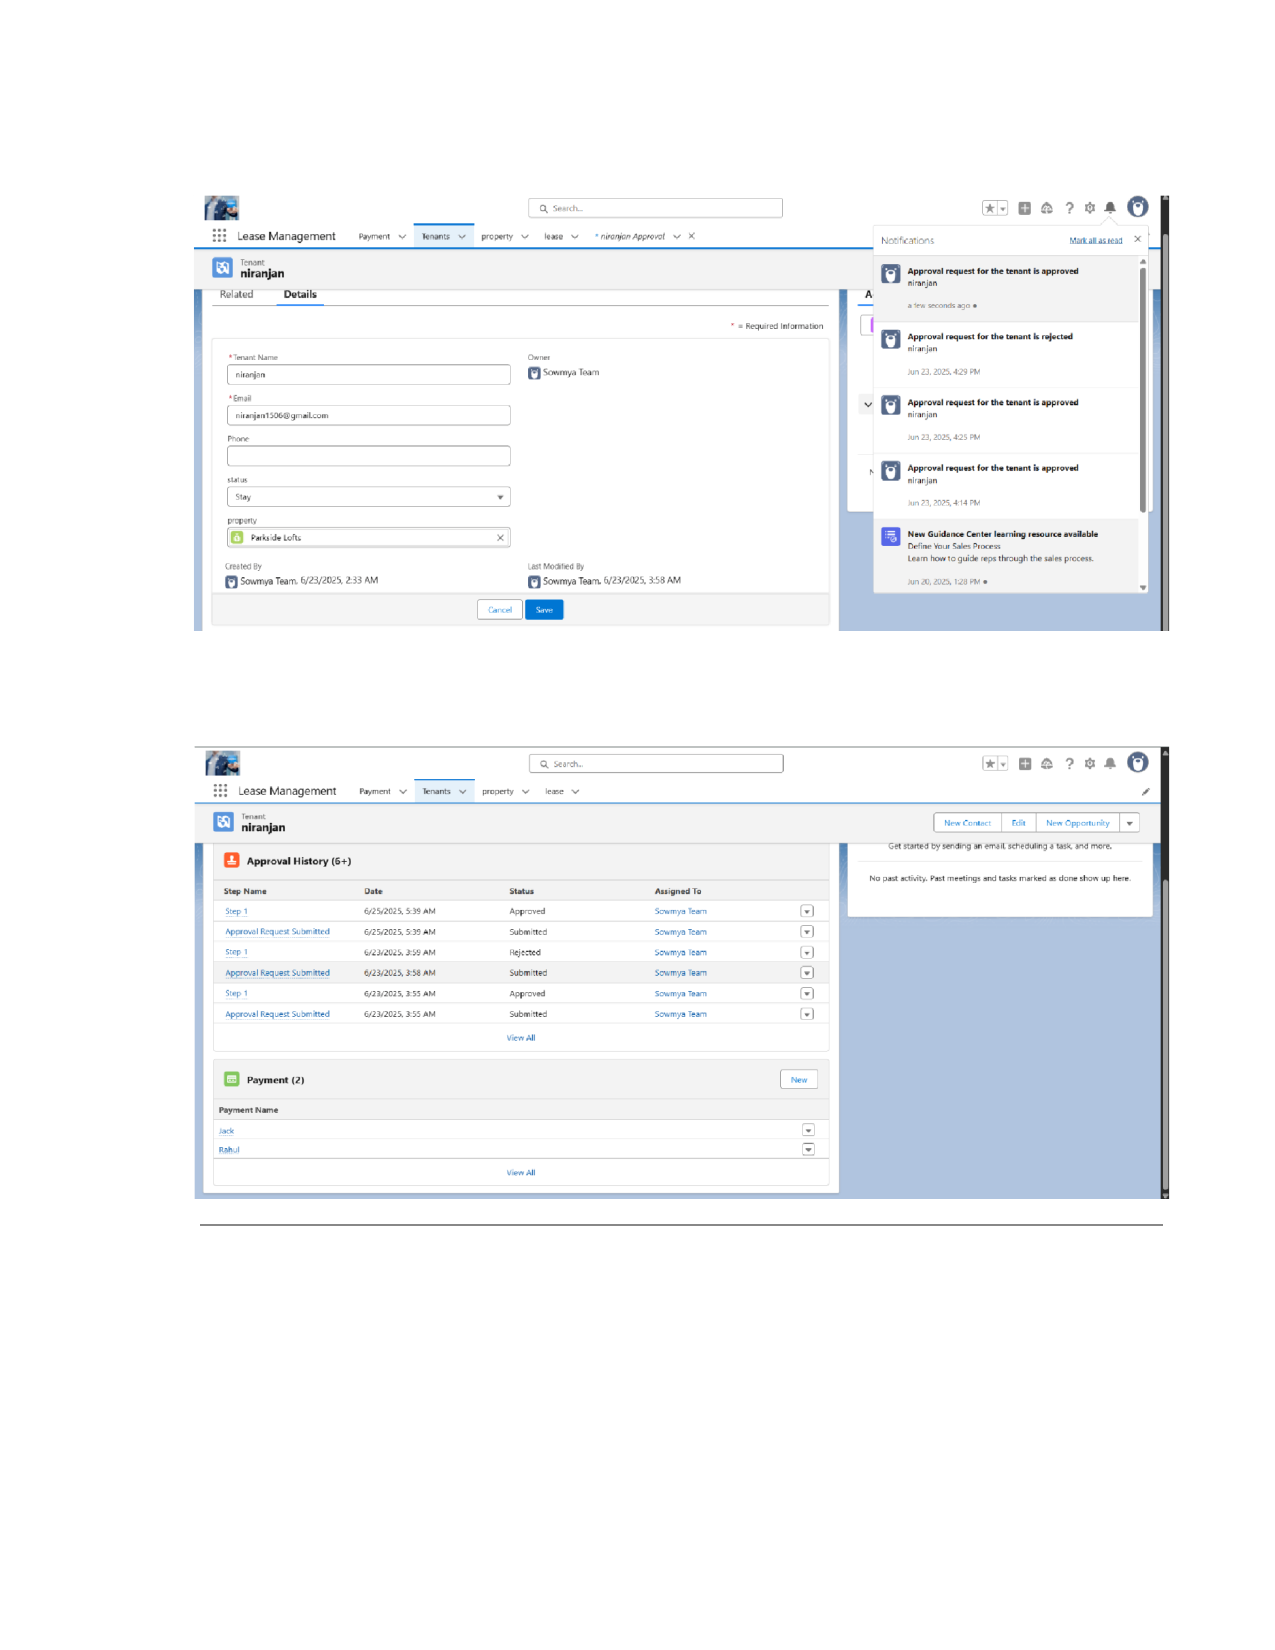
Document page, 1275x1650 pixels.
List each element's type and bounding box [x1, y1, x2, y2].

picture [194, 746, 1170, 1199]
picture [193, 195, 1170, 631]
